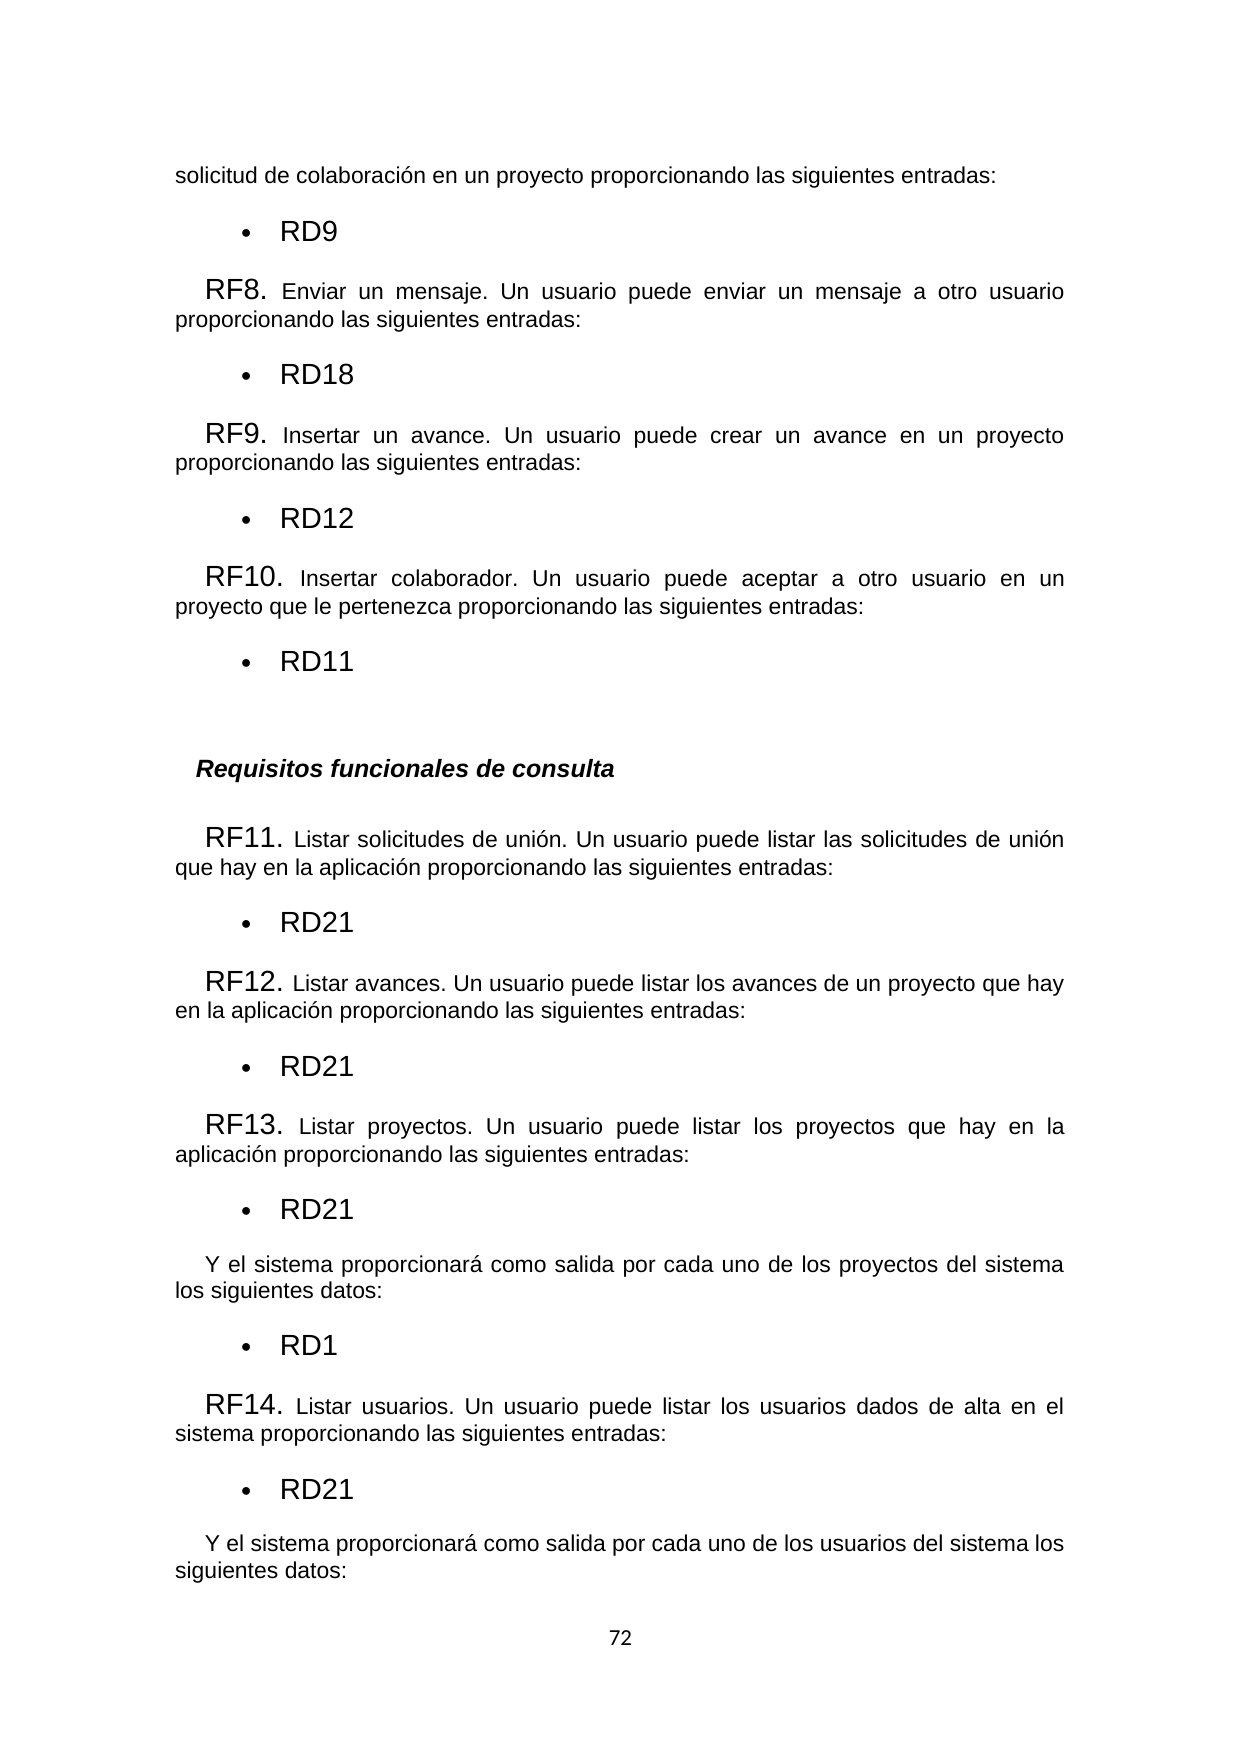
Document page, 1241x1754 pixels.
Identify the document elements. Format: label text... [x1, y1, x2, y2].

list RD18 [242, 357, 1065, 391]
list RD21 [242, 1192, 1065, 1226]
text RF10. Insertar colaborador. Un usuario puede aceptar a otro usuario en un proyecto que le pertenezca proporcionando las siguientes entradas: [175, 559, 1065, 619]
list RD1 [242, 1328, 1065, 1362]
list RD21 [242, 1049, 1065, 1082]
list RD12 [242, 501, 1065, 534]
text RF14. Listar usuarios. Un usuario puede listar los usuarios dados de alta en el sistema proporcionando las siguientes entradas: [175, 1387, 1065, 1447]
list RD9 [242, 214, 1065, 247]
text Y el sistema proporcionará como salida por cada uno de los proyectos del sistema los siguientes datos: [175, 1251, 1065, 1303]
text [175, 162, 1065, 189]
list RD21 [242, 1472, 1065, 1505]
text RF13. Listar proyectos. Un usuario puede listar los proyectos que hay en la aplicación proporcionando las siguientes entradas: [175, 1107, 1065, 1167]
text Y el sistema proporcionará como salida por cada uno de los usuarios del sistema los siguientes datos: [175, 1530, 1065, 1583]
list RD21 [242, 905, 1065, 939]
subtitle Requisitos funcionales de consulta [196, 754, 1065, 783]
text RF8. Enviar un mensaje. Un usuario puede enviar un mensaje a otro usuario proporcionando las siguientes entradas: [175, 272, 1065, 332]
list RD11 [242, 644, 1065, 678]
text RF12. Listar avances. Un usuario puede listar los avances de un proyecto que hay en la aplicación proporcionando las siguientes entradas: [175, 964, 1065, 1024]
text RF9. Insertar un avance. Un usuario puede crear un avance en un proyecto proporcionando las siguientes entradas: [175, 416, 1065, 476]
text RF11. Listar solicitudes de unión. Un usuario puede listar las solicitudes de unión que hay en la aplicación proporcionando las siguientes entradas: [175, 820, 1065, 880]
